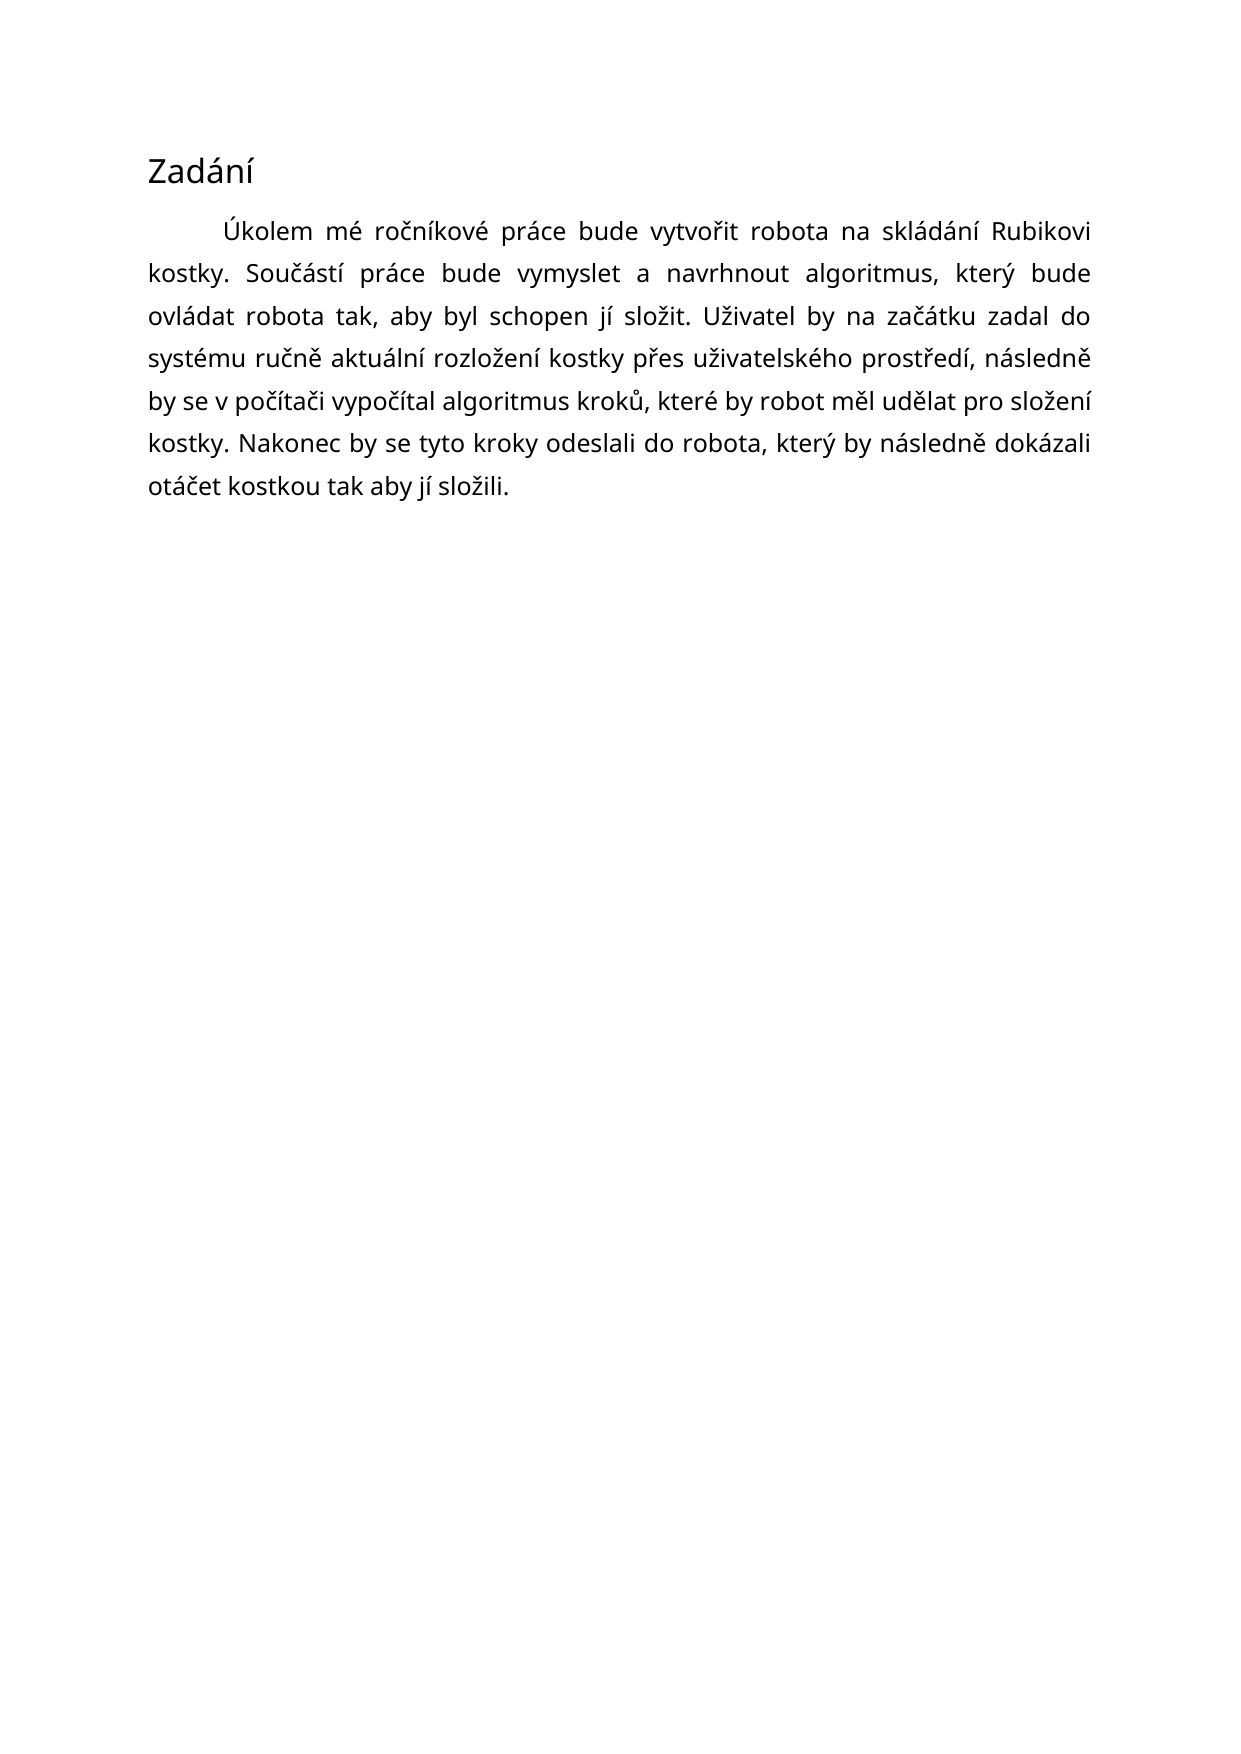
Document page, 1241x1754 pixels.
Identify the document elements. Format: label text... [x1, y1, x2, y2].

text Úkolem mé ročníkové práce bude vytvořit robota na skládání Rubikovi kostky. Součástí práce bude vymyslet a navrhnout algoritmus, který bude ovládat robota tak, aby byl schopen jí složit. Uživatel by na začátku zadal do systému ručně aktuální rozložení kostky přes uživatelského prostředí, následně by se v počítači vypočítal algoritmus kroků, které by robot měl udělat pro složení kostky. Nakonec by se tyto kroky odeslali do robota, který by následně dokázali otáčet kostkou tak aby jí složili. [148, 213, 1092, 502]
text The main goal of this project was to make a robot for solving Rubik’s cube. Part of my project was also to think up and design an algorithm, that would control the robot so that robot would be able to solve problem successfully. Project was compounded of 3 main parts, robot itself, graphic user interface, where user would fill in unsolved state of Rubik’s cube, from which instructions for solving cube would generate and finally the project was compounded of the algorithm thanks to which would robot perform a sequence of moves, that would solve the cube. Zadání [148, 148, 1092, 193]
